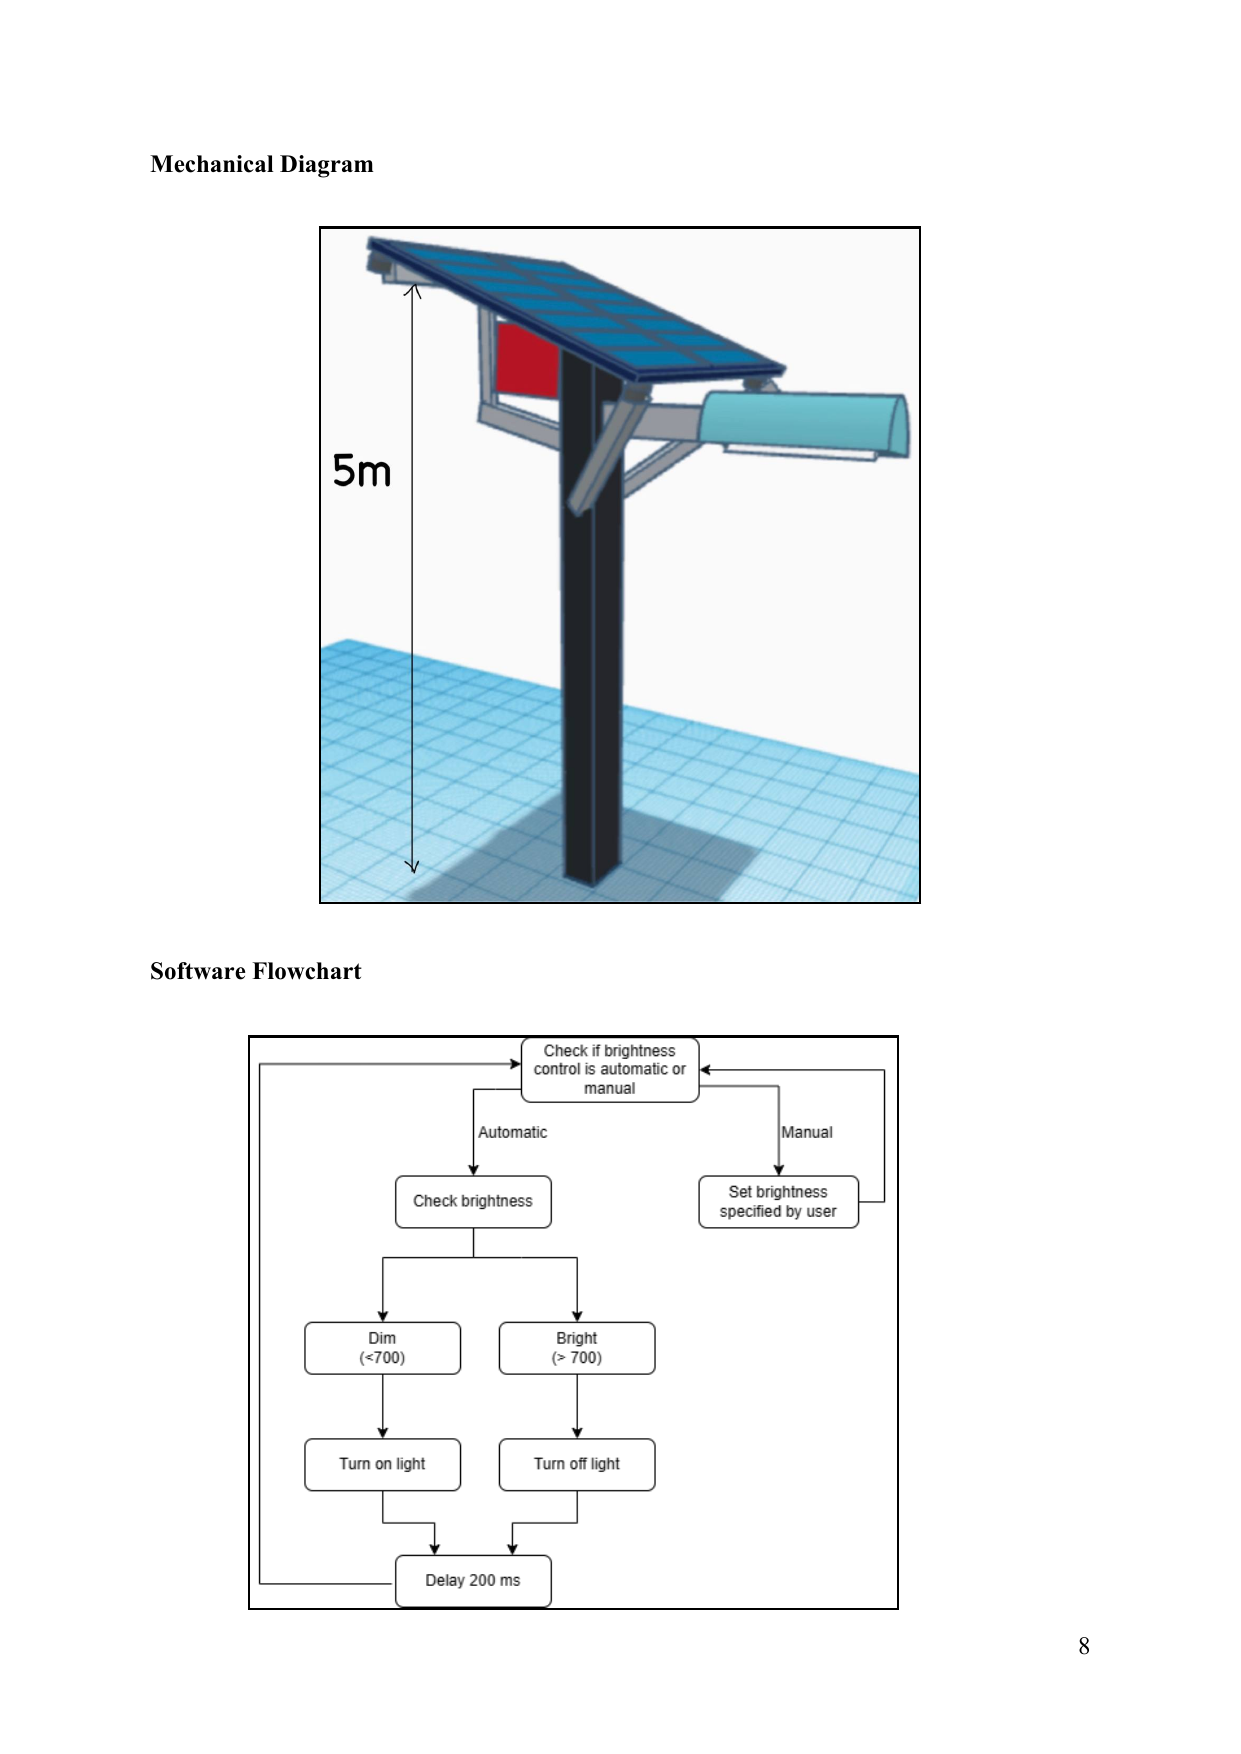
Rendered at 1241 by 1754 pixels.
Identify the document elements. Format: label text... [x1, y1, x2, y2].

picture [250, 1038, 897, 1608]
picture [321, 229, 919, 902]
subtitle Software Flowchart [150, 957, 1090, 984]
subtitle Mechanical Diagram [150, 150, 1090, 178]
